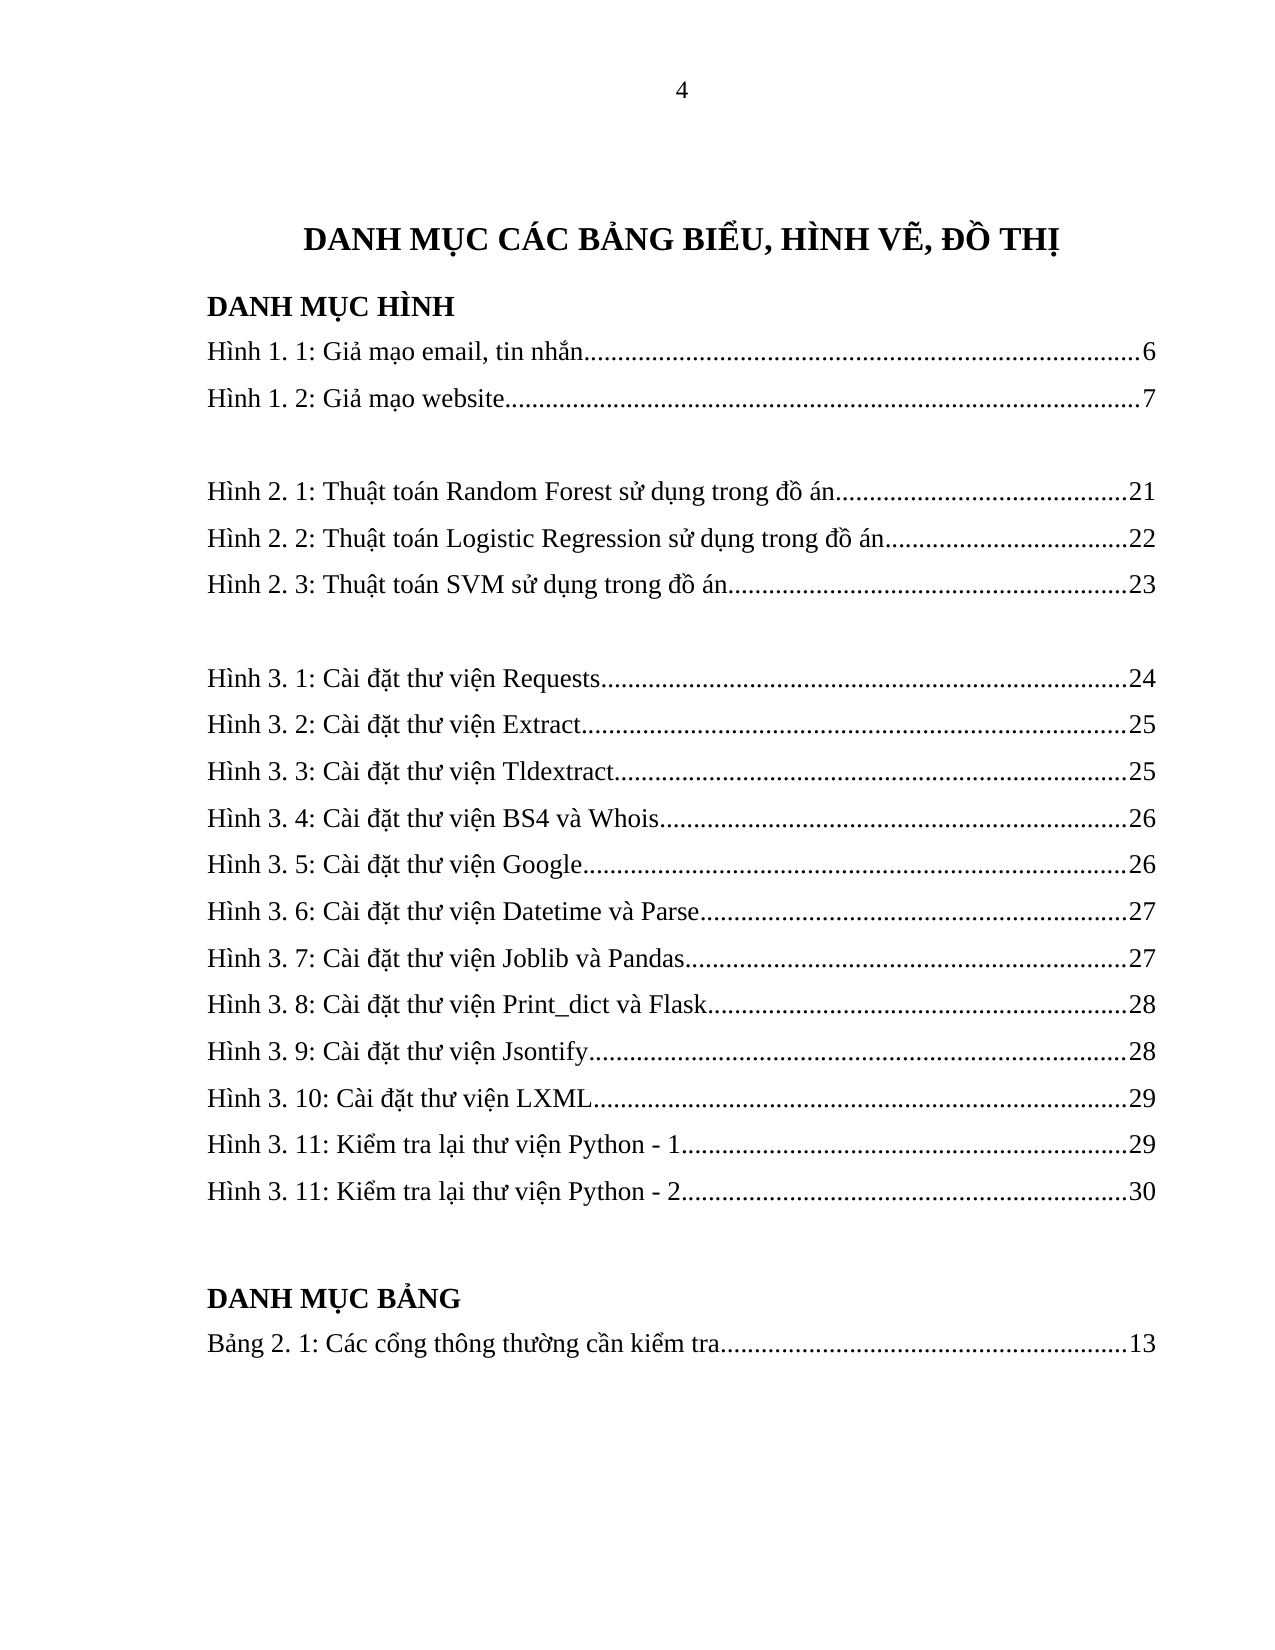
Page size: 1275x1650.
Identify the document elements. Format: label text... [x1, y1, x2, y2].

text Hình 3. 6: Cài đặt thư viện Datetime và Parse 27 [207, 895, 1157, 926]
text Hình 2. 2: Thuật toán Logistic Regression sử dụng trong đồ án 22 [207, 522, 1157, 553]
text Hình 3. 8: Cài đặt thư viện Print_dict và Flask 28 [207, 989, 1157, 1020]
text Hình 1. 1: Giả mạo email, tin nhắn 6 [207, 335, 1157, 366]
text DANH MỤC CÁC BẢNG BIỂU, HÌNH VẼ, ĐỒ THỊ [207, 219, 1157, 258]
text Hình 3. 3: Cài đặt thư viện Tldextract 25 [207, 755, 1157, 786]
text Hình 3. 9: Cài đặt thư viện Jsontify 28 [207, 1035, 1157, 1066]
text Hình 3. 2: Cài đặt thư viện Extract 25 [207, 709, 1157, 740]
text Hình 1. 2: Giả mạo website 7 [207, 382, 1157, 413]
text DANH MỤC HÌNH [207, 289, 1157, 323]
text Hình 3. 11: Kiểm tra lại thư viện Python - 1 29 [207, 1129, 1157, 1160]
text Hình 3. 4: Cài đặt thư viện BS4 và Whois 26 [207, 802, 1157, 833]
text Hình 3. 11: Kiểm tra lại thư viện Python - 2 30 [207, 1175, 1157, 1206]
text Hình 3. 7: Cài đặt thư viện Joblib và Pandas 27 [207, 942, 1157, 973]
text Hình 3. 10: Cài đặt thư viện LXML 29 [207, 1082, 1157, 1113]
text Bảng 2. 1: Các cổng thông thường cần kiểm tra 13 [207, 1327, 1157, 1358]
text DANH MỤC BẢNG [207, 1281, 1157, 1315]
text Hình 2. 3: Thuật toán SVM sử dụng trong đồ án 23 [207, 569, 1157, 600]
text Hình 3. 5: Cài đặt thư viện Google 26 [207, 849, 1157, 880]
text Hình 3. 1: Cài đặt thư viện Requests 24 [207, 662, 1157, 693]
text Hình 2. 1: Thuật toán Random Forest sử dụng trong đồ án 21 [207, 475, 1157, 506]
